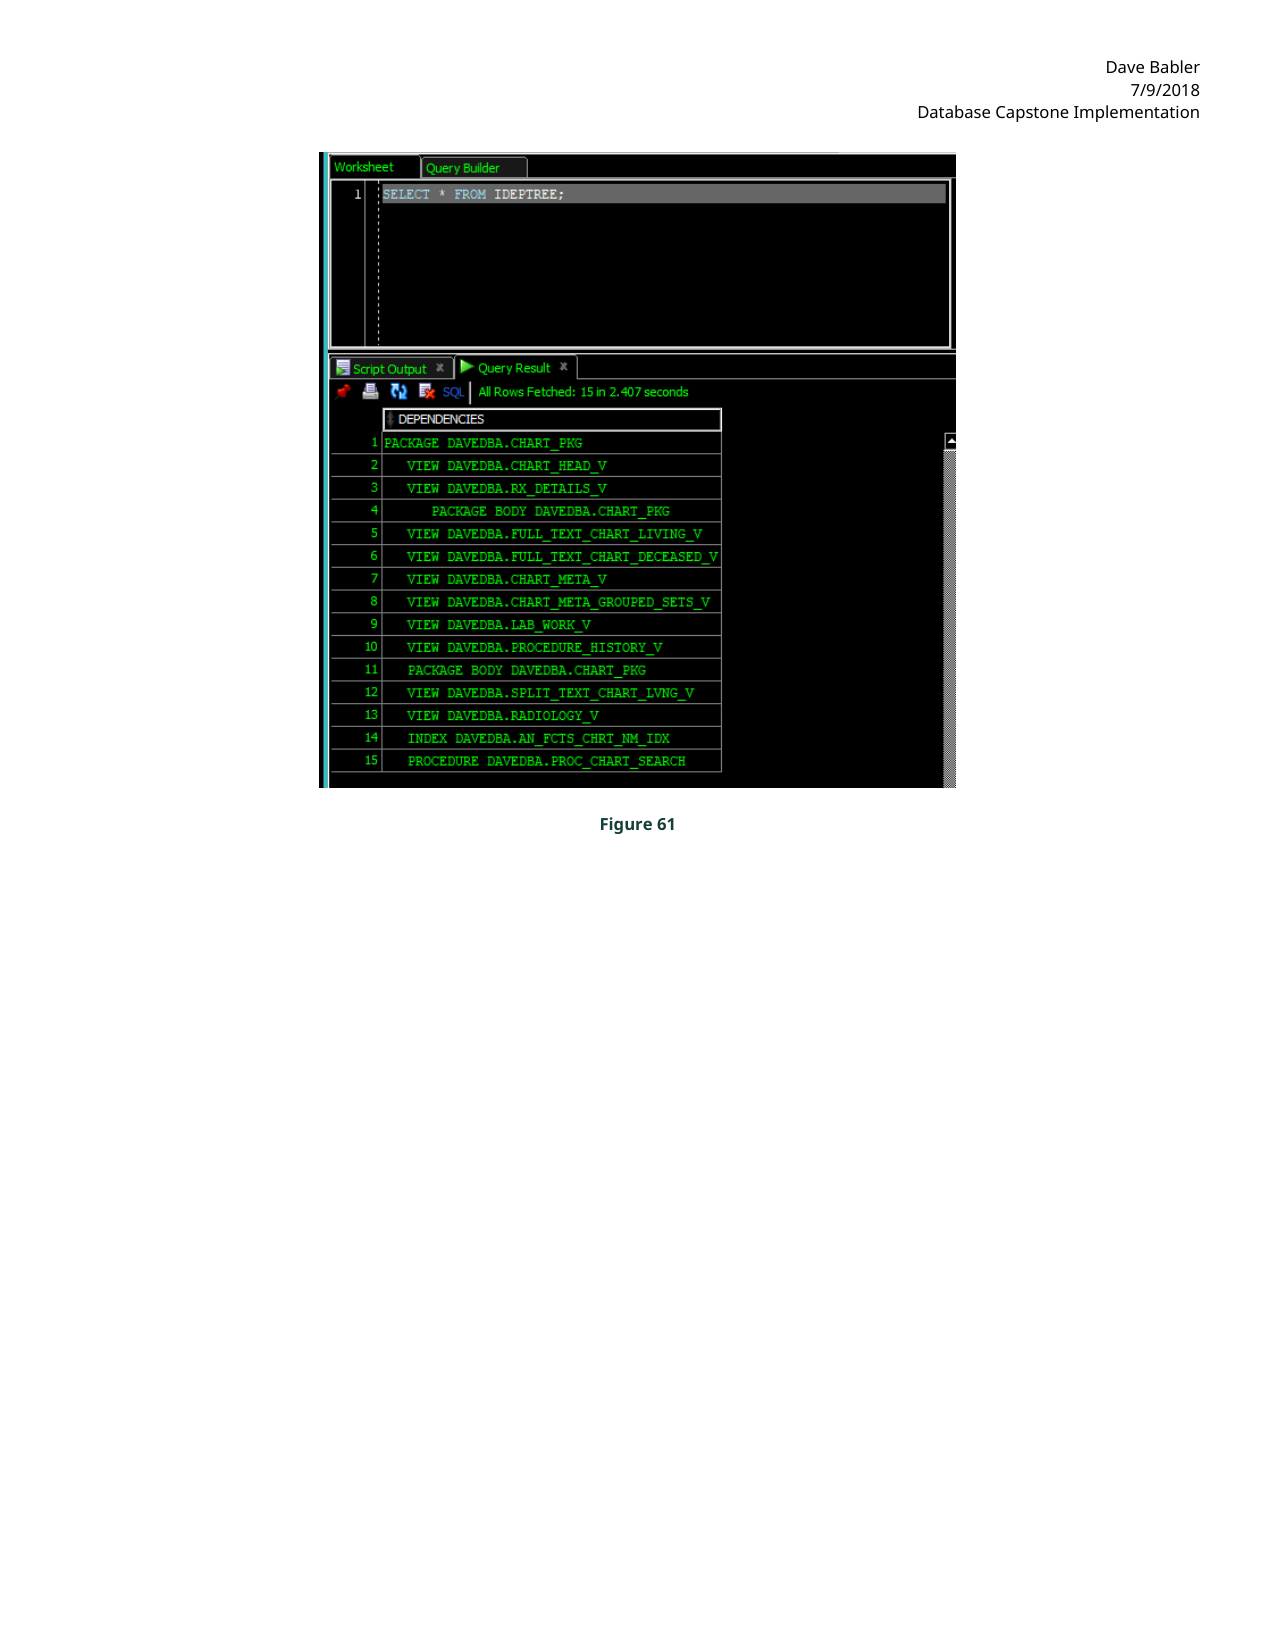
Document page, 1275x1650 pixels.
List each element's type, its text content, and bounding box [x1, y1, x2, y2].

picture [319, 152, 956, 788]
text Figure 61 [75, 812, 1200, 835]
